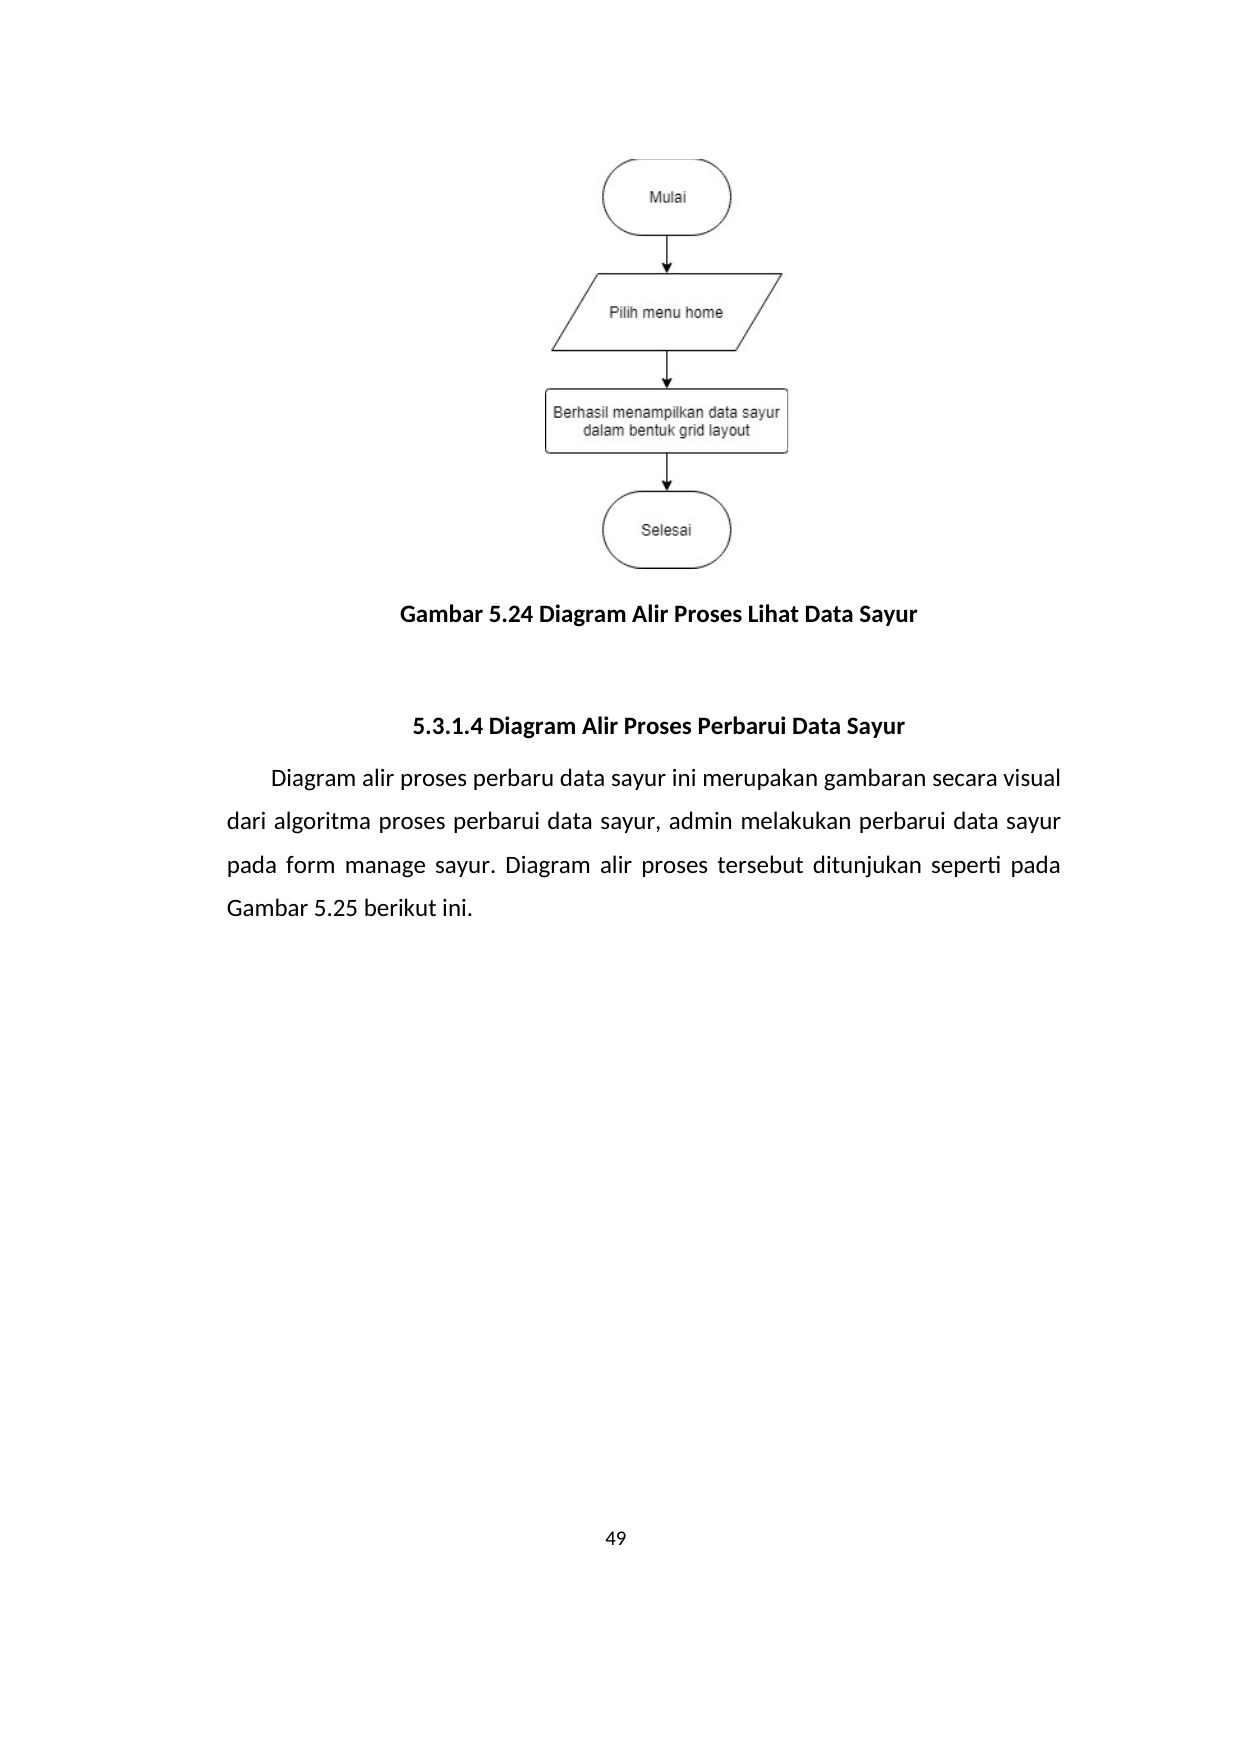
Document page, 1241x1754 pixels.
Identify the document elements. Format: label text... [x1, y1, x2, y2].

text Diagram alir proses perbaru data sayur ini merupakan gambaran secara visual dari algoritma proses perbarui data sayur, admin melakukan perbarui data sayur pada form manage sayur. Diagram alir proses tersebut ditunjukan seperti pada Gambar 5.25 berikut ini. [227, 762, 1062, 923]
picture [545, 159, 789, 569]
subtitle Gambar 5.24 Diagram Alir Proses Lihat Data Sayur [226, 598, 1092, 629]
subtitle 5.3.1.4 Diagram Alir Proses Perbarui Data Sayur [226, 710, 1092, 741]
